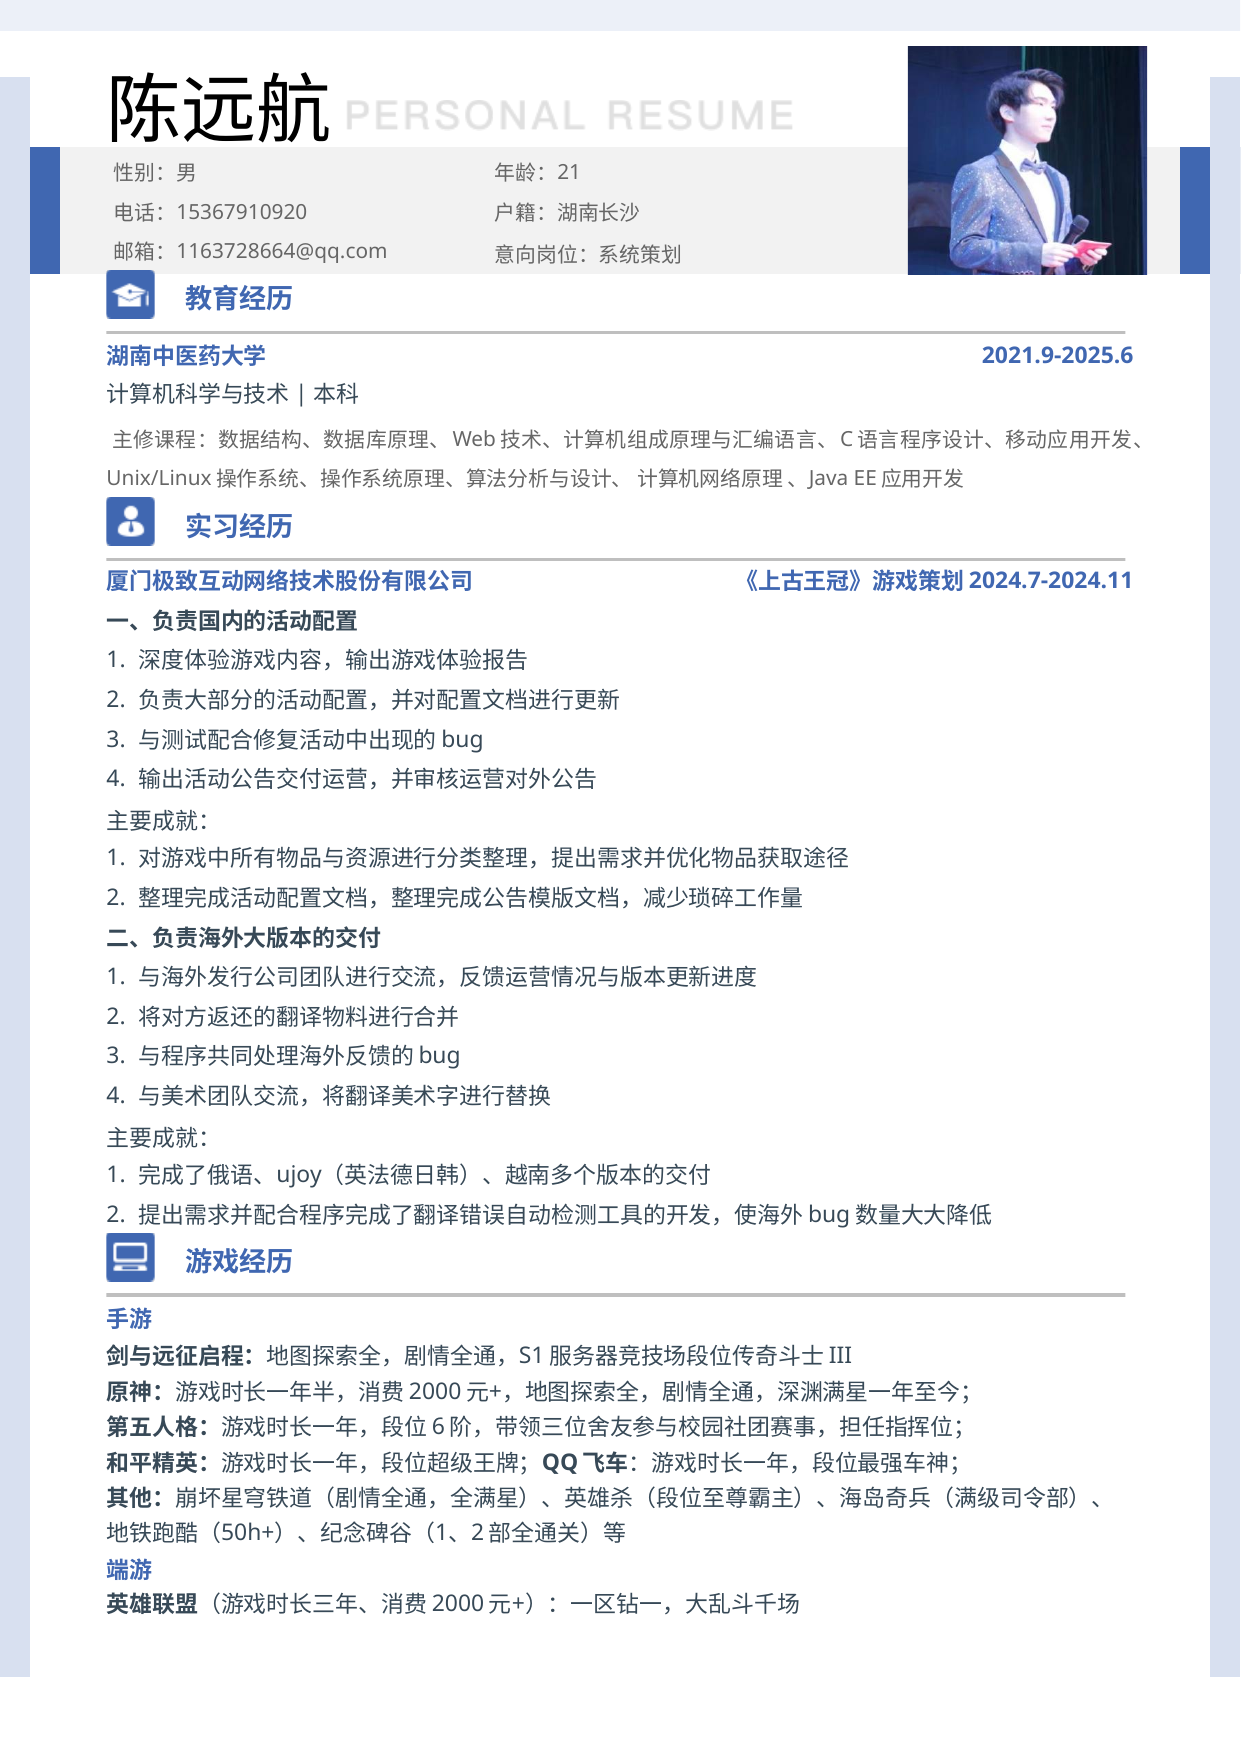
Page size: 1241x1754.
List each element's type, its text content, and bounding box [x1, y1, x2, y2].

text 和平精英：游戏时长一年，段位超级王牌；QQ飞车：游戏时长一年，段位最强车神； [106, 1443, 1134, 1479]
table_cell 邮箱：1163728664@qq.com [106, 231, 487, 271]
text 实习经历 [185, 498, 1134, 546]
text 其他：崩坏星穹铁道（剧情全通，全满星）、英雄杀（段位至尊霸主）、海岛奇兵（满级司令部）、地铁跑酷（50h+）、纪念碑谷（1、2部全通关）等 [106, 1479, 1134, 1550]
text 剑与远征启程：地图探索全，剧情全通，S1服务器竞技场段位传奇斗士III [106, 1337, 1134, 1373]
text 厦门极致互动网络技术股份有限公司 《上古王冠》游戏策划2024.7-2024.11 [106, 560, 1134, 600]
text 原神：游戏时长一年半，消费2000元+，地图探索全，剧情全通，深渊满星一年至今； [106, 1373, 1134, 1408]
text 端游 [106, 1550, 1134, 1585]
text 陈远航 [106, 77, 907, 152]
list 整理完成活动配置文档，整理完成公告模版文档，减少琐碎工作量 [106, 877, 1134, 916]
table_cell 户籍：湖南长沙 [487, 191, 868, 231]
text 英雄联盟（游戏时长三年、消费2000元+）：一区钻一，大乱斗千场 [106, 1585, 1134, 1621]
list 深度体验游戏内容，输出游戏体验报告 [106, 639, 1134, 679]
text 手游 [106, 1298, 1134, 1337]
text 计算机科学与技术 | 本科 [106, 375, 1134, 410]
table_cell 意向岗位：系统策划 [487, 231, 868, 271]
picture [868, 46, 1210, 275]
list 主要成就： [106, 1114, 1134, 1154]
list 将对方返还的翻译物料进行合并 [106, 996, 1134, 1035]
list 主要成就： [106, 798, 1134, 837]
picture [106, 498, 155, 546]
list 完成了俄语、ujoy（英法德日韩）、越南多个版本的交付 [106, 1154, 1134, 1193]
text 教育经历 [185, 271, 1134, 318]
list 与测试配合修复活动中出现的bug [106, 718, 1134, 758]
list 与美术团队交流，将翻译美术字进行替换 [106, 1075, 1134, 1114]
list 与海外发行公司团队进行交流，反馈运营情况与版本更新进度 [106, 956, 1134, 996]
table_header 性别：男 [106, 152, 487, 191]
list 负责大部分的活动配置，并对配置文档进行更新 [106, 679, 1134, 718]
text 主修课程：数据结构、数据库原理、Web技术、计算机组成原理与汇编语言、C语言程序设计、移动应用开发、Unix/Linux操作系统、操作系统原理、算法分析与设计、 计算机网络原理 、Java EE应用开发 [106, 418, 1134, 498]
list 对游戏中所有物品与资源进行分类整理，提出需求并优化物品获取途径 [106, 837, 1134, 877]
list 与程序共同处理海外反馈的bug [106, 1035, 1134, 1075]
list 提出需求并配合程序完成了翻译错误自动检测工具的开发，使海外bug数量大大降低 [106, 1193, 1134, 1233]
picture [30, 147, 185, 319]
table_header 年龄：21 [487, 152, 868, 191]
list 输出活动公告交付运营，并审核运营对外公告 [106, 758, 1134, 798]
picture [106, 1233, 155, 1282]
text 游戏经历 [185, 1233, 1134, 1281]
picture [106, 1293, 1126, 1297]
text 湖南中医药大学 2021.9-2025.6 [106, 335, 1134, 375]
picture [0, 0, 1241, 31]
picture [346, 100, 793, 131]
list 负责海外大版本的交付 [106, 916, 1134, 956]
text 第五人格：游戏时长一年，段位6阶，带领三位舍友参与校园社团赛事，担任指挥位； [106, 1408, 1134, 1443]
list 负责国内的活动配置 [106, 600, 1134, 639]
table_cell 电话：15367910920 [106, 191, 487, 231]
